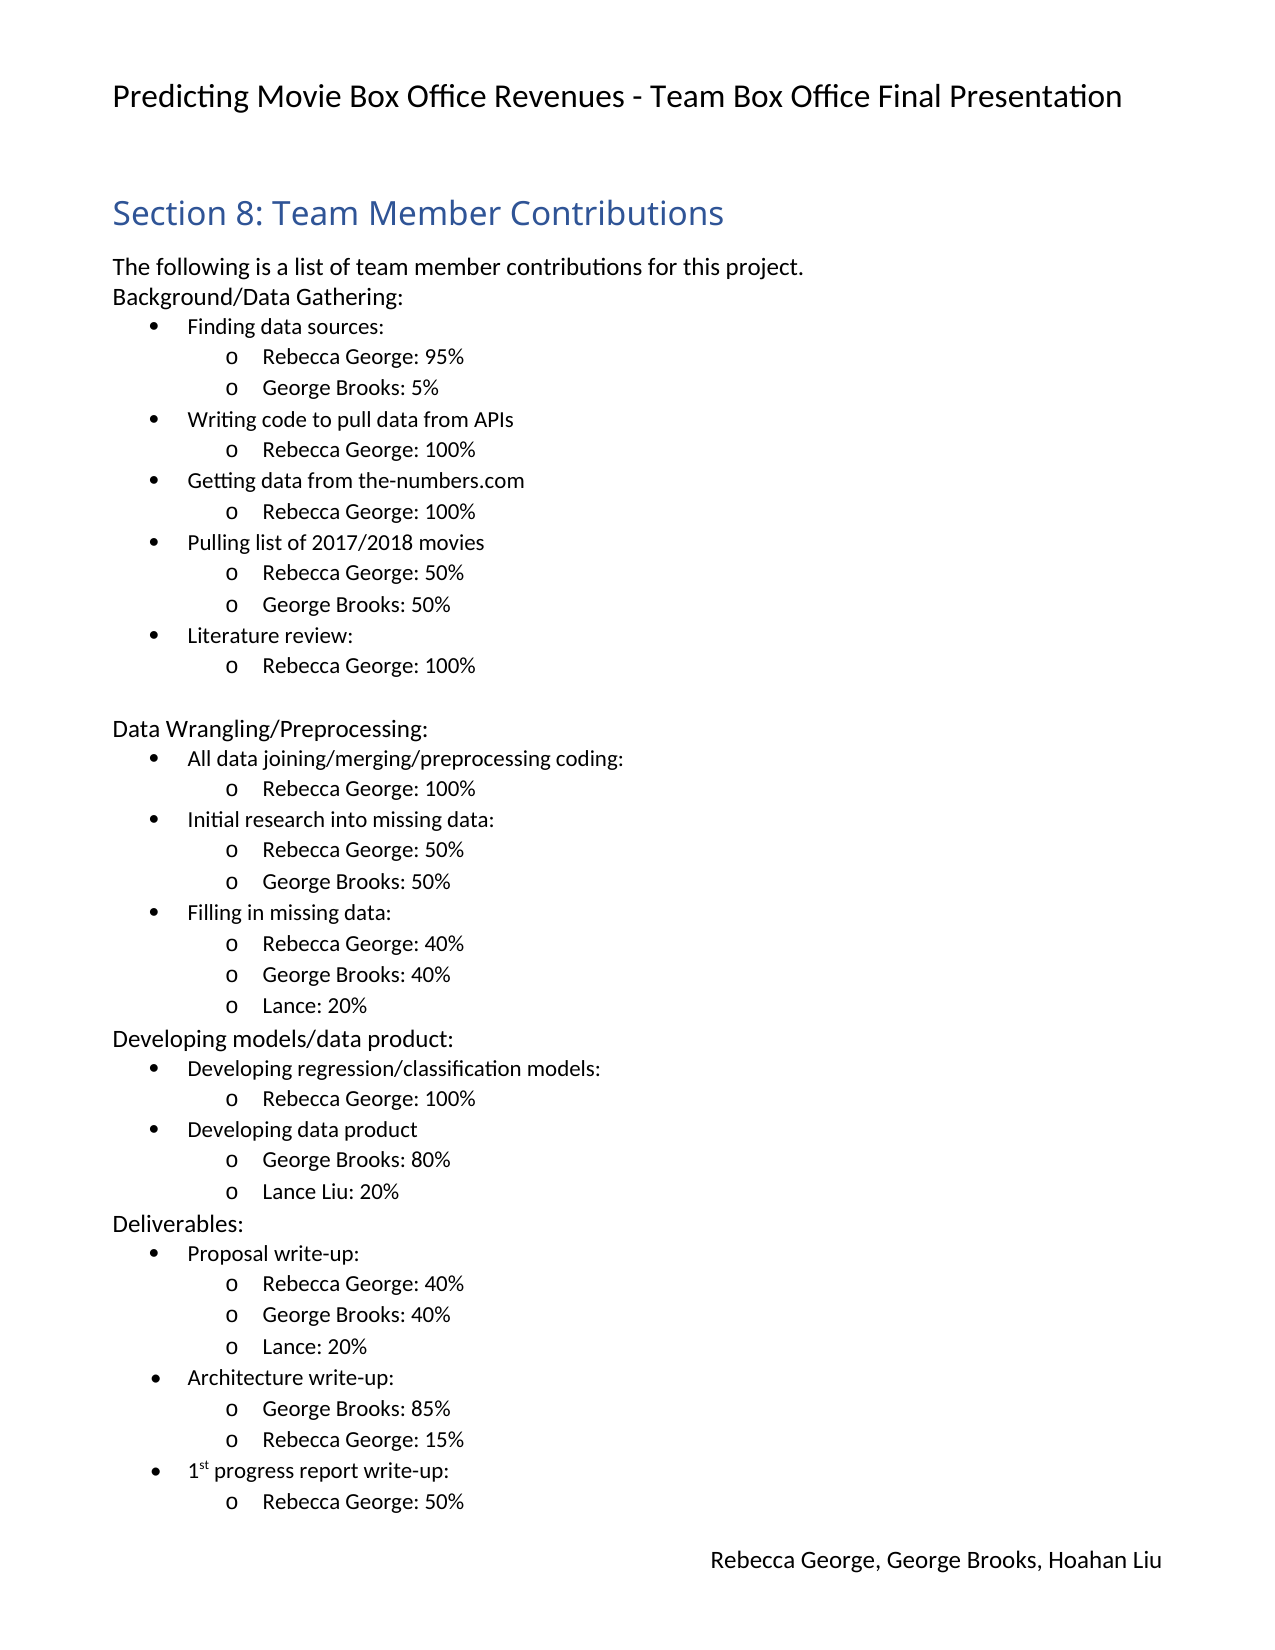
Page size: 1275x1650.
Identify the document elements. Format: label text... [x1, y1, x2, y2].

list Rebecca George: 95% [225, 342, 1162, 371]
list George Brooks: 50% [225, 867, 1162, 896]
list Writing code to pull data from APIs [150, 405, 1162, 433]
list George Brooks: 50% [225, 590, 1162, 619]
list Rebecca George: 15% [225, 1425, 1162, 1454]
list Architecture write-up: [150, 1363, 1162, 1392]
list George Brooks: 5% [225, 373, 1162, 403]
list Rebecca George: 100% [225, 652, 1162, 681]
list Rebecca George: 50% [225, 558, 1162, 588]
list Rebecca George: 40% [225, 929, 1162, 958]
list Rebecca George: 50% [225, 836, 1162, 865]
subtitle Section 8: Team Member Contributions [112, 189, 1162, 235]
list George Brooks: 40% [225, 1301, 1162, 1330]
list Finding data sources: [150, 312, 1162, 340]
list Rebecca George: 50% [225, 1487, 1162, 1516]
list Getting data from the-numbers.com [150, 467, 1162, 494]
list Rebecca George: 100% [225, 774, 1162, 803]
list Proposal write-up: [150, 1239, 1162, 1267]
text Deliverables: [112, 1208, 1162, 1239]
text The following is a list of team member contributions for this project. [112, 251, 1162, 281]
list Initial research into missing data: [150, 805, 1162, 833]
text Developing models/data product: [112, 1023, 1162, 1054]
text Data Wrangling/Preprocessing: [112, 713, 1162, 744]
list Rebecca George: 40% [225, 1269, 1162, 1298]
list Lance Liu: 20% [225, 1177, 1162, 1206]
list Developing data product [150, 1115, 1162, 1143]
list Lance: 20% [225, 992, 1162, 1021]
text Background/Data Gathering: [112, 281, 1162, 312]
list George Brooks: 85% [225, 1394, 1162, 1423]
list Rebecca George: 100% [225, 1084, 1162, 1113]
list Developing regression/classification models: [150, 1054, 1162, 1082]
list All data joining/merging/preprocessing coding: [150, 744, 1162, 772]
list Lance: 20% [225, 1332, 1162, 1361]
list Rebecca George: 100% [225, 497, 1162, 526]
list Rebecca George: 100% [225, 435, 1162, 464]
list George Brooks: 80% [225, 1146, 1162, 1175]
list Pulling list of 2017/2018 movies [150, 528, 1162, 556]
list Literature review: [150, 621, 1162, 649]
list 1st progress report write-up: [150, 1457, 1162, 1485]
list George Brooks: 40% [225, 960, 1162, 989]
list Filling in missing data: [150, 898, 1162, 927]
